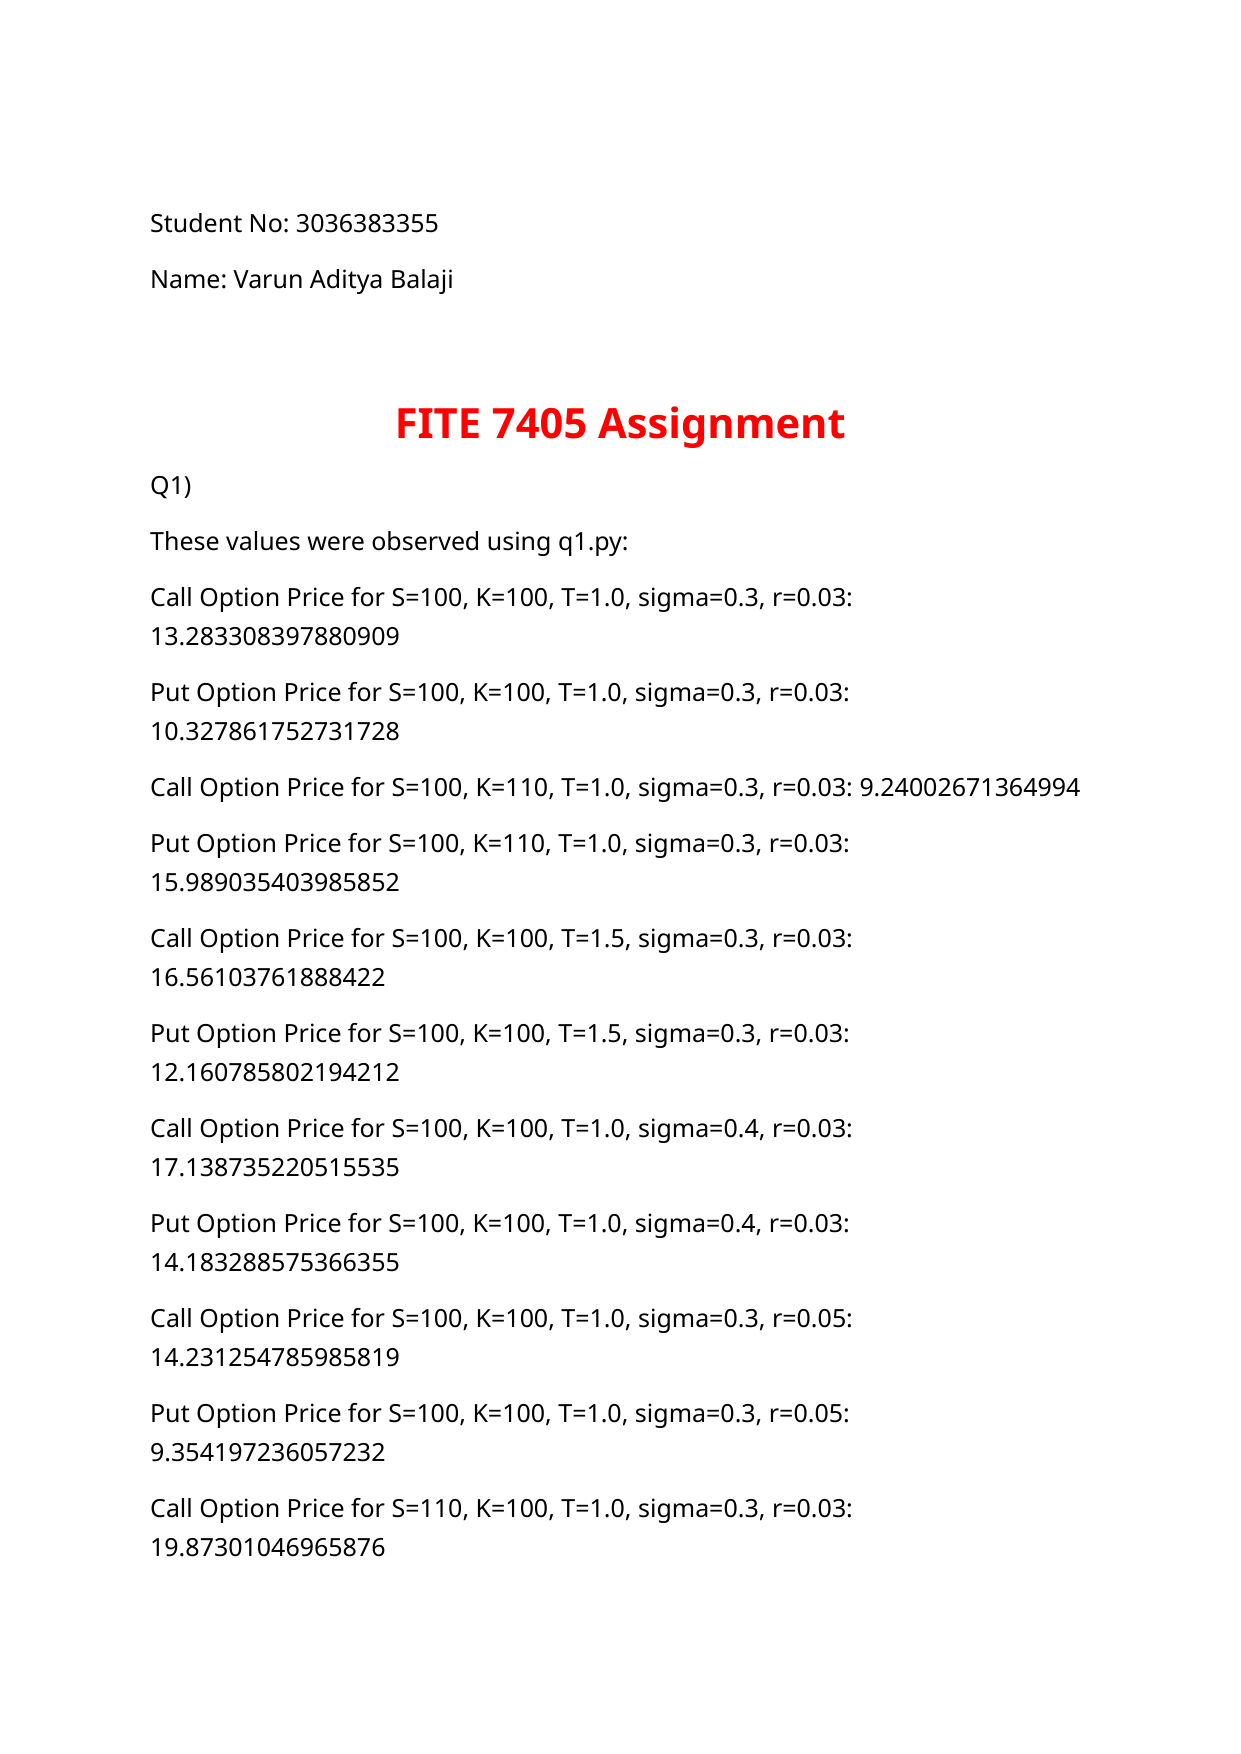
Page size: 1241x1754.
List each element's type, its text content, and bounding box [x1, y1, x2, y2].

subtitle FITE 7405 Assignment [150, 394, 1090, 451]
text Put Option Price for S=100, K=100, T=1.0, sigma=0.3, r=0.03: 10.327861752731728 [150, 674, 1090, 748]
text Put Option Price for S=100, K=100, T=1.5, sigma=0.3, r=0.03: 12.160785802194212 [150, 1015, 1090, 1088]
text Name: Varun Aditya Balaji [150, 262, 1090, 296]
text Call Option Price for S=110, K=100, T=1.0, sigma=0.3, r=0.03: 19.87301046965876 [150, 1490, 1090, 1563]
text Call Option Price for S=100, K=110, T=1.0, sigma=0.3, r=0.03: 9.24002671364994 [150, 769, 1090, 803]
text Call Option Price for S=100, K=100, T=1.5, sigma=0.3, r=0.03: 16.56103761888422 [150, 920, 1090, 993]
text These values were observed using q1.py: [150, 523, 1090, 558]
text Call Option Price for S=100, K=100, T=1.0, sigma=0.3, r=0.05: 14.231254785985819 [150, 1300, 1090, 1373]
text Call Option Price for S=100, K=100, T=1.0, sigma=0.3, r=0.03: 13.283308397880909 [150, 579, 1090, 653]
text Put Option Price for S=100, K=100, T=1.0, sigma=0.4, r=0.03: 14.183288575366355 [150, 1205, 1090, 1278]
text Student No: 3036383355 [150, 206, 1090, 240]
text Call Option Price for S=100, K=100, T=1.0, sigma=0.4, r=0.03: 17.138735220515535 [150, 1110, 1090, 1183]
text Put Option Price for S=100, K=100, T=1.0, sigma=0.3, r=0.05: 9.354197236057232 [150, 1395, 1090, 1468]
text Put Option Price for S=100, K=110, T=1.0, sigma=0.3, r=0.03: 15.989035403985852 [150, 825, 1090, 898]
text Q1) [150, 468, 1090, 502]
